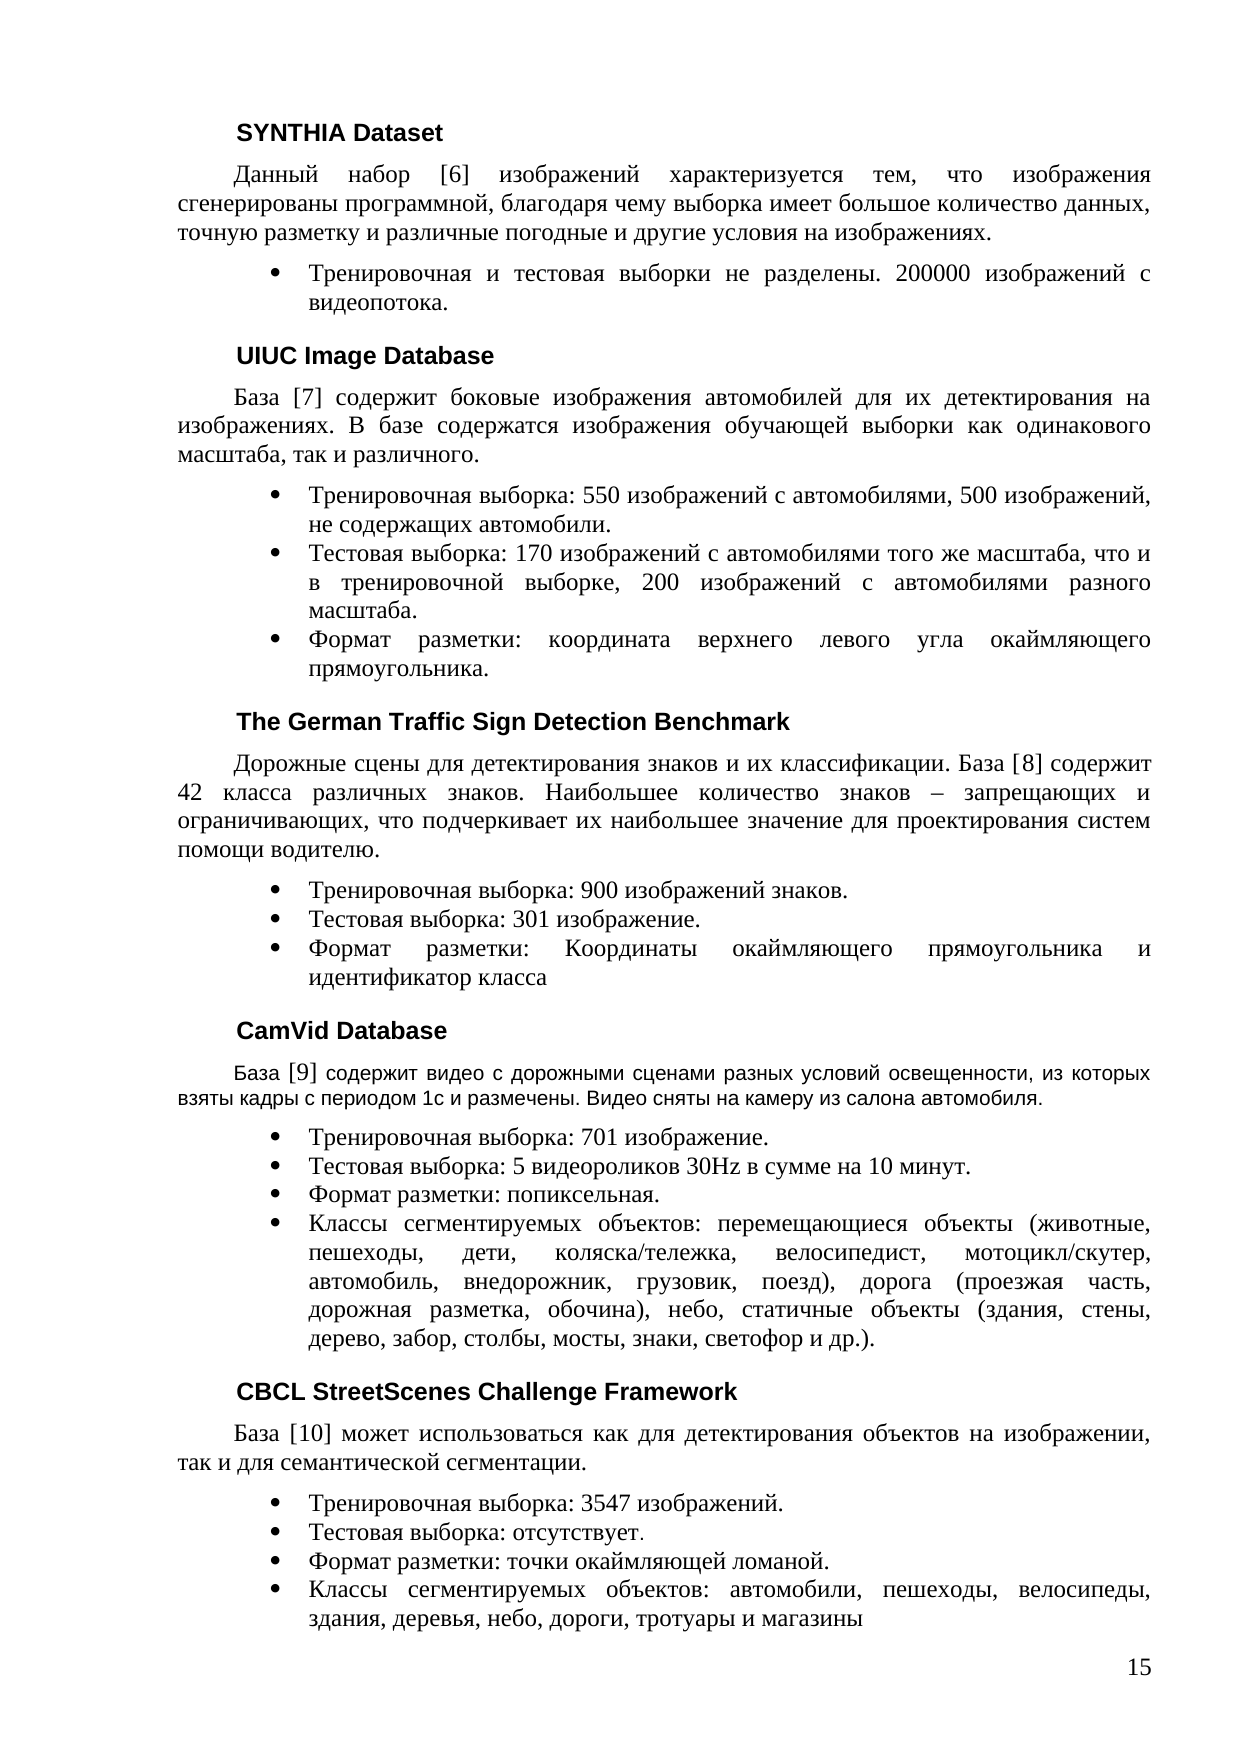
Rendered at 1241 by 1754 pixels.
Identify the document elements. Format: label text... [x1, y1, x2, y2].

text База [10] может использоваться как для детектирования объектов на изображении, так и для семантической сегментации. [177, 1418, 1152, 1476]
list Тренировочная выборка: 550 изображений с автомобилями, 500 изображений, не содержащих автомобили. [271, 481, 1152, 538]
text База [7] содержит боковые изображения автомобилей для их детектирования на изображениях. В базе содержатся изображения обучающей выборки как одинакового масштаба, так и различного. [177, 382, 1152, 468]
text CBCL StreetScenes Challenge Framework [236, 1377, 1152, 1406]
list Формат разметки: попиксельная. [271, 1179, 1152, 1208]
list Классы сегментируемых объектов: автомобили, пешеходы, велосипеды, здания, деревья, небо, дороги, тротуары и магазины [271, 1574, 1152, 1632]
list Тестовая выборка: отсутствует. [271, 1517, 1152, 1546]
text UIUC Image Database [236, 341, 1152, 369]
text The German Traffic Sign Detection Benchmark [236, 707, 1152, 736]
text База [9] содержит видео с дорожными сценами разных условий освещенности, из которых взяты кадры с периодом 1с и размечены. Видео сняты на камеру из салона автомобиля. [177, 1057, 1152, 1109]
list Классы сегментируемых объектов: перемещающиеся объекты (животные, пешеходы, дети, коляска/тележка, велосипедист, мотоцикл/скутер, автомобиль, внедорожник, грузовик, поезд), дорога (проезжая часть, дорожная разметка, обочина), небо, статичные объекты (здания, стены, дерево, забор, столбы, мосты, знаки, светофор и др.). [271, 1208, 1152, 1352]
text Данный набор [6] изображений характеризуется тем, что изображения сгенерированы программной, благодаря чему выборка имеет большое количество данных, точную разметку и различные погодные и другие условия на изображениях. [177, 159, 1152, 246]
list Тестовая выборка: 301 изображение. [271, 904, 1152, 933]
list Тестовая выборка: 5 видеороликов 30Hz в сумме на 10 минут. [271, 1151, 1152, 1179]
list Тренировочная выборка: 701 изображение. [271, 1122, 1152, 1151]
text SYNTHIA Dataset [236, 118, 1152, 147]
list Формат разметки: координата верхнего левого угла окаймляющего прямоугольника. [271, 624, 1152, 682]
text Дорожные сцены для детектирования знаков и их классификации. База [8] содержит 42 класса различных знаков. Наибольшее количество знаков – запрещающих и ограничивающих, что подчеркивает их наибольшее значение для проектирования систем помощи водителю. [177, 748, 1152, 863]
list Формат разметки: точки окаймляющей ломаной. [271, 1546, 1152, 1574]
list Тестовая выборка: 170 изображений с автомобилями того же масштаба, что и в тренировочной выборке, 200 изображений с автомобилями разного масштаба. [271, 538, 1152, 624]
list Тренировочная выборка: 900 изображений знаков. [271, 876, 1152, 904]
list Тренировочная и тестовая выборки не разделены. 200000 изображений с видеопотока. [271, 258, 1152, 316]
list Формат разметки: Координаты окаймляющего прямоугольника и идентификатор класса [271, 933, 1152, 991]
list Тренировочная выборка: 3547 изображений. [271, 1488, 1152, 1517]
text CamVid Database [236, 1016, 1152, 1044]
